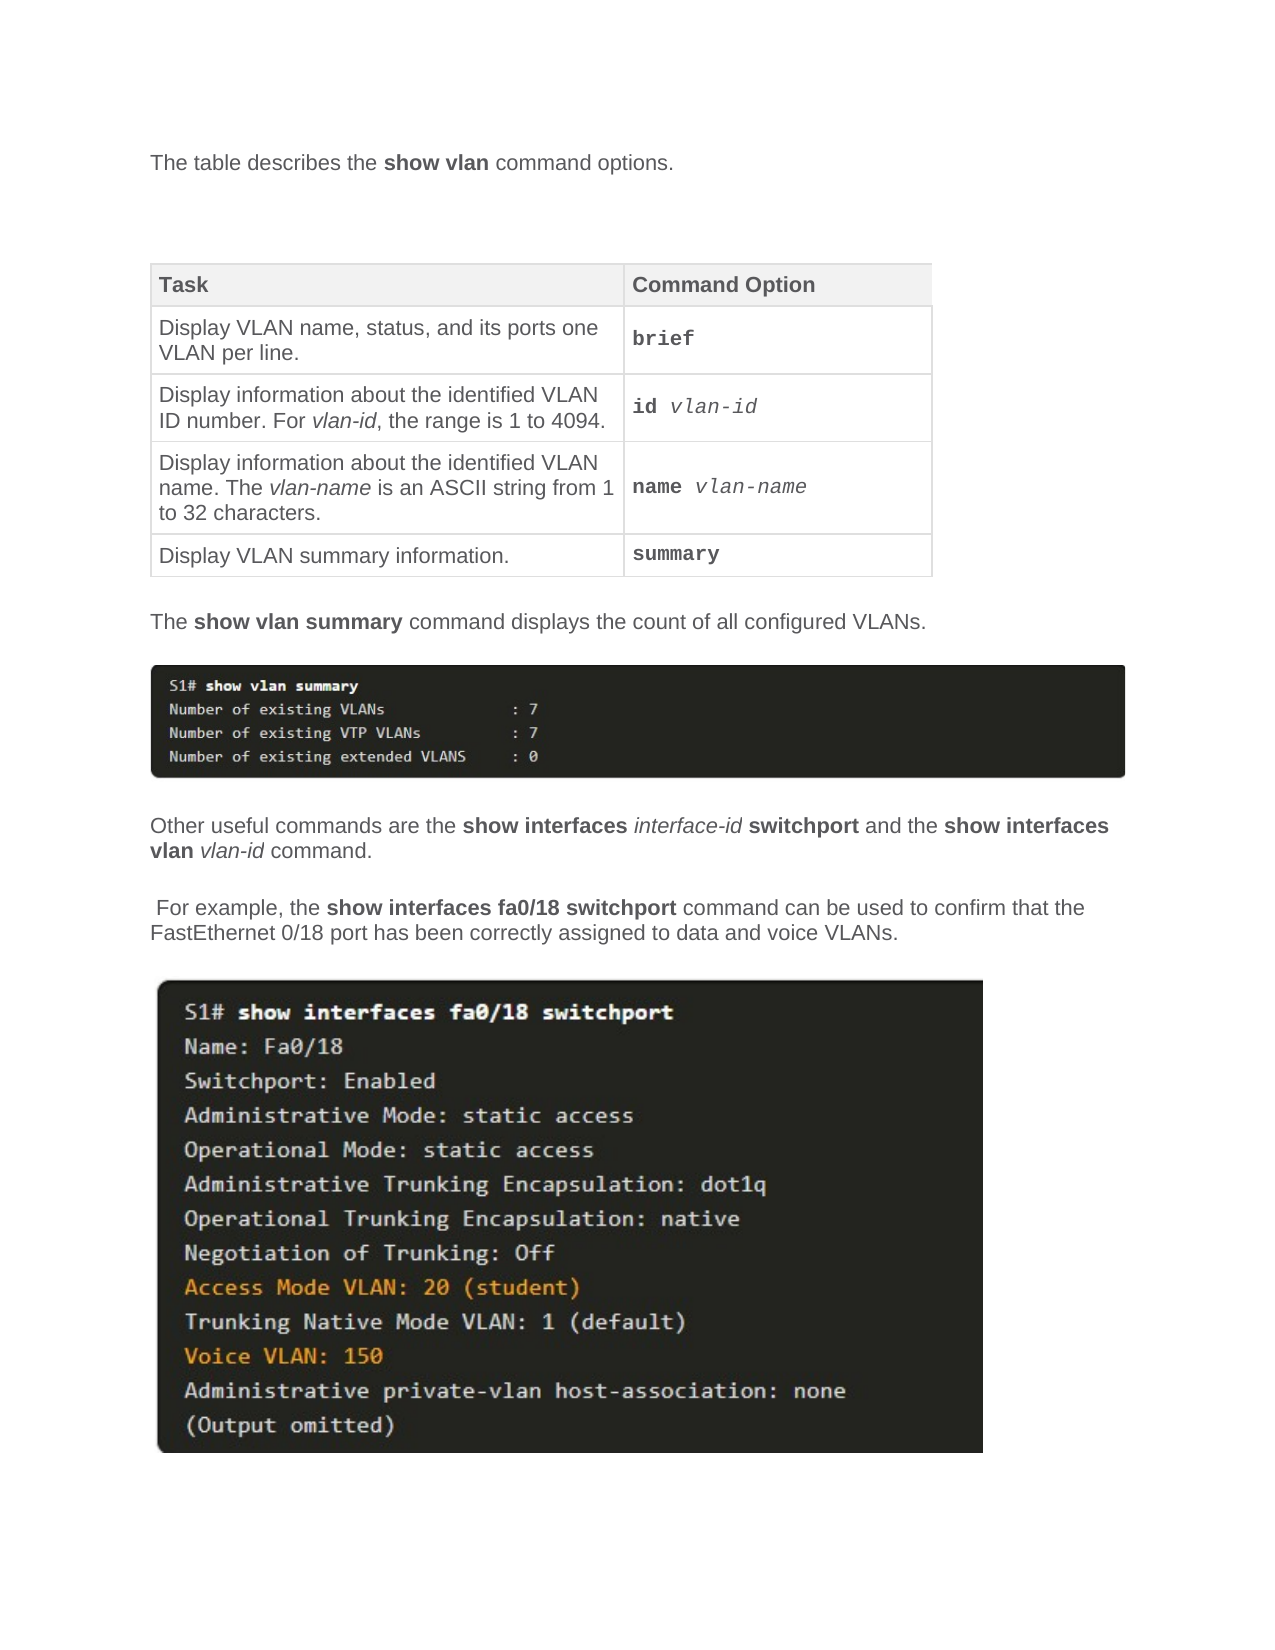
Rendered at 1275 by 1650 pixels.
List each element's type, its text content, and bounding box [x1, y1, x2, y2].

table_cell name vlan-name [625, 442, 931, 533]
text The table describes the show vlan command options. [150, 150, 1125, 175]
picture [150, 665, 1125, 782]
table_cell Display information about the identified VLAN ID number. For vlan-id, the range is 1 to 4094. [152, 375, 623, 441]
text Other useful commands are the show interfaces interface-id switchport and the show interfaces vlan vlan-id command. [372, 813, 1125, 863]
text The show vlan summary command displays the count of all configured VLANs. [150, 608, 1125, 634]
table_cell Display information about the identified VLAN name. The vlan-name is an ASCII string from 1 to 32 characters. [152, 442, 623, 533]
table_header Command Option [625, 265, 932, 305]
picture [150, 976, 983, 1453]
table_header Task [152, 265, 623, 305]
table_cell summary [625, 535, 931, 576]
table_cell brief [625, 307, 931, 373]
table_cell Display VLAN summary information. [152, 535, 623, 576]
table_cell id vlan-id [625, 375, 931, 441]
text For example, the show interfaces fa0/18 switchport command can be used to confirm that the FastEthernet 0/18 port has been correctly assigned to data and voice VLANs. [150, 894, 1125, 945]
table_cell Display VLAN name, status, and its ports one VLAN per line. [152, 307, 623, 373]
